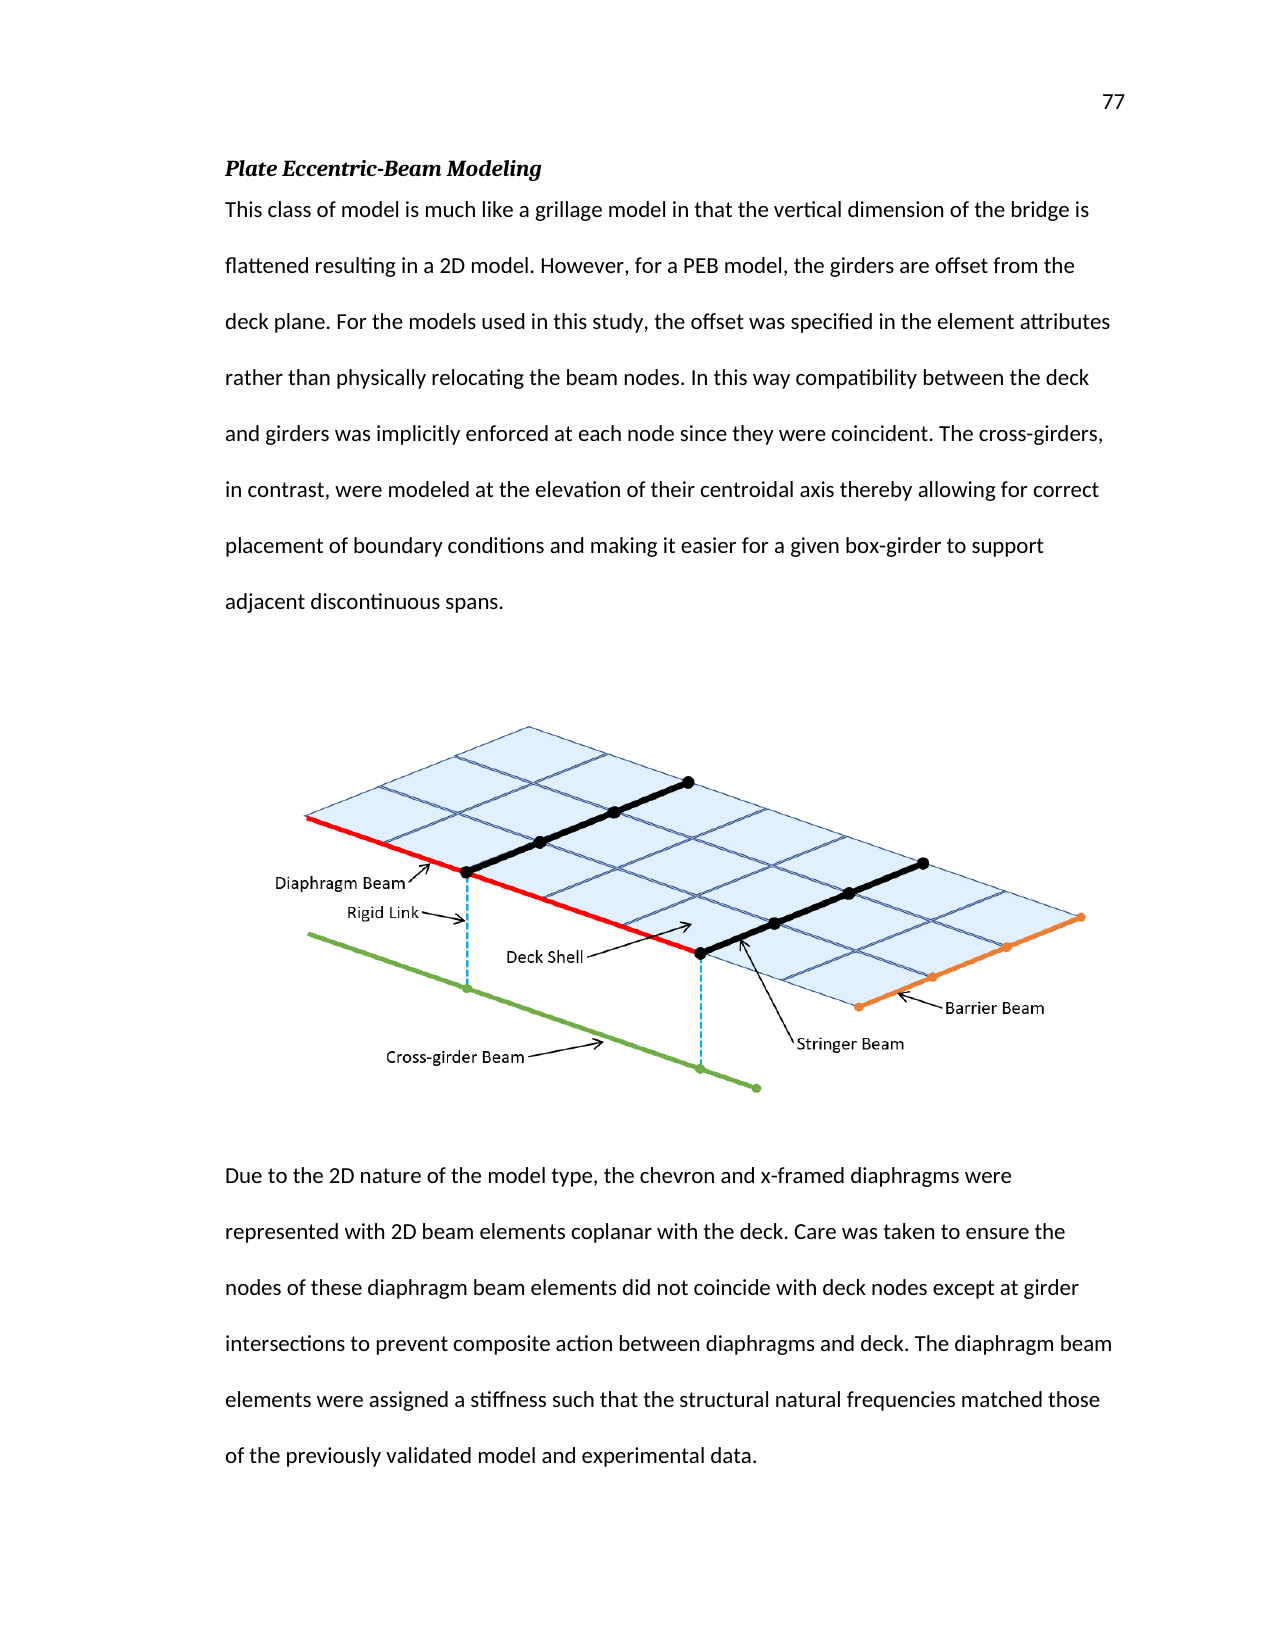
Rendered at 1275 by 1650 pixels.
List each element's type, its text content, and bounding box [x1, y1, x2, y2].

text Due to the 2D nature of the model type, the chevron and x-framed diaphragms were represented with 2D beam elements coplanar with the deck. Care was taken to ensure the nodes of these diaphragm beam elements did not coincide with deck nodes except at girder intersections to prevent composite action between diaphragms and deck. The diaphragm beam elements were assigned a stiffness such that the structural natural frequencies matched those of the previously validated model and experimental data. [225, 1161, 1125, 1469]
subtitle Plate Eccentric-Beam Modeling [225, 156, 1125, 182]
picture [225, 711, 1125, 1121]
text This class of model is much like a grillage model in that the vertical dimension of the bridge is flattened resulting in a 2D model. However, for a PEB model, the girders are offset from the deck plane. For the models used in this study, the offset was specified in the element attributes rather than physically relocating the beam nodes. In this way compatibility between the deck and girders was implicitly enforced at each node since they were coincident. The cross-girders, in contrast, were modeled at the elevation of their centroidal axis thereby allowing for correct placement of boundary conditions and making it easier for a given box-girder to support adjacent discontinuous spans. [225, 195, 1125, 615]
